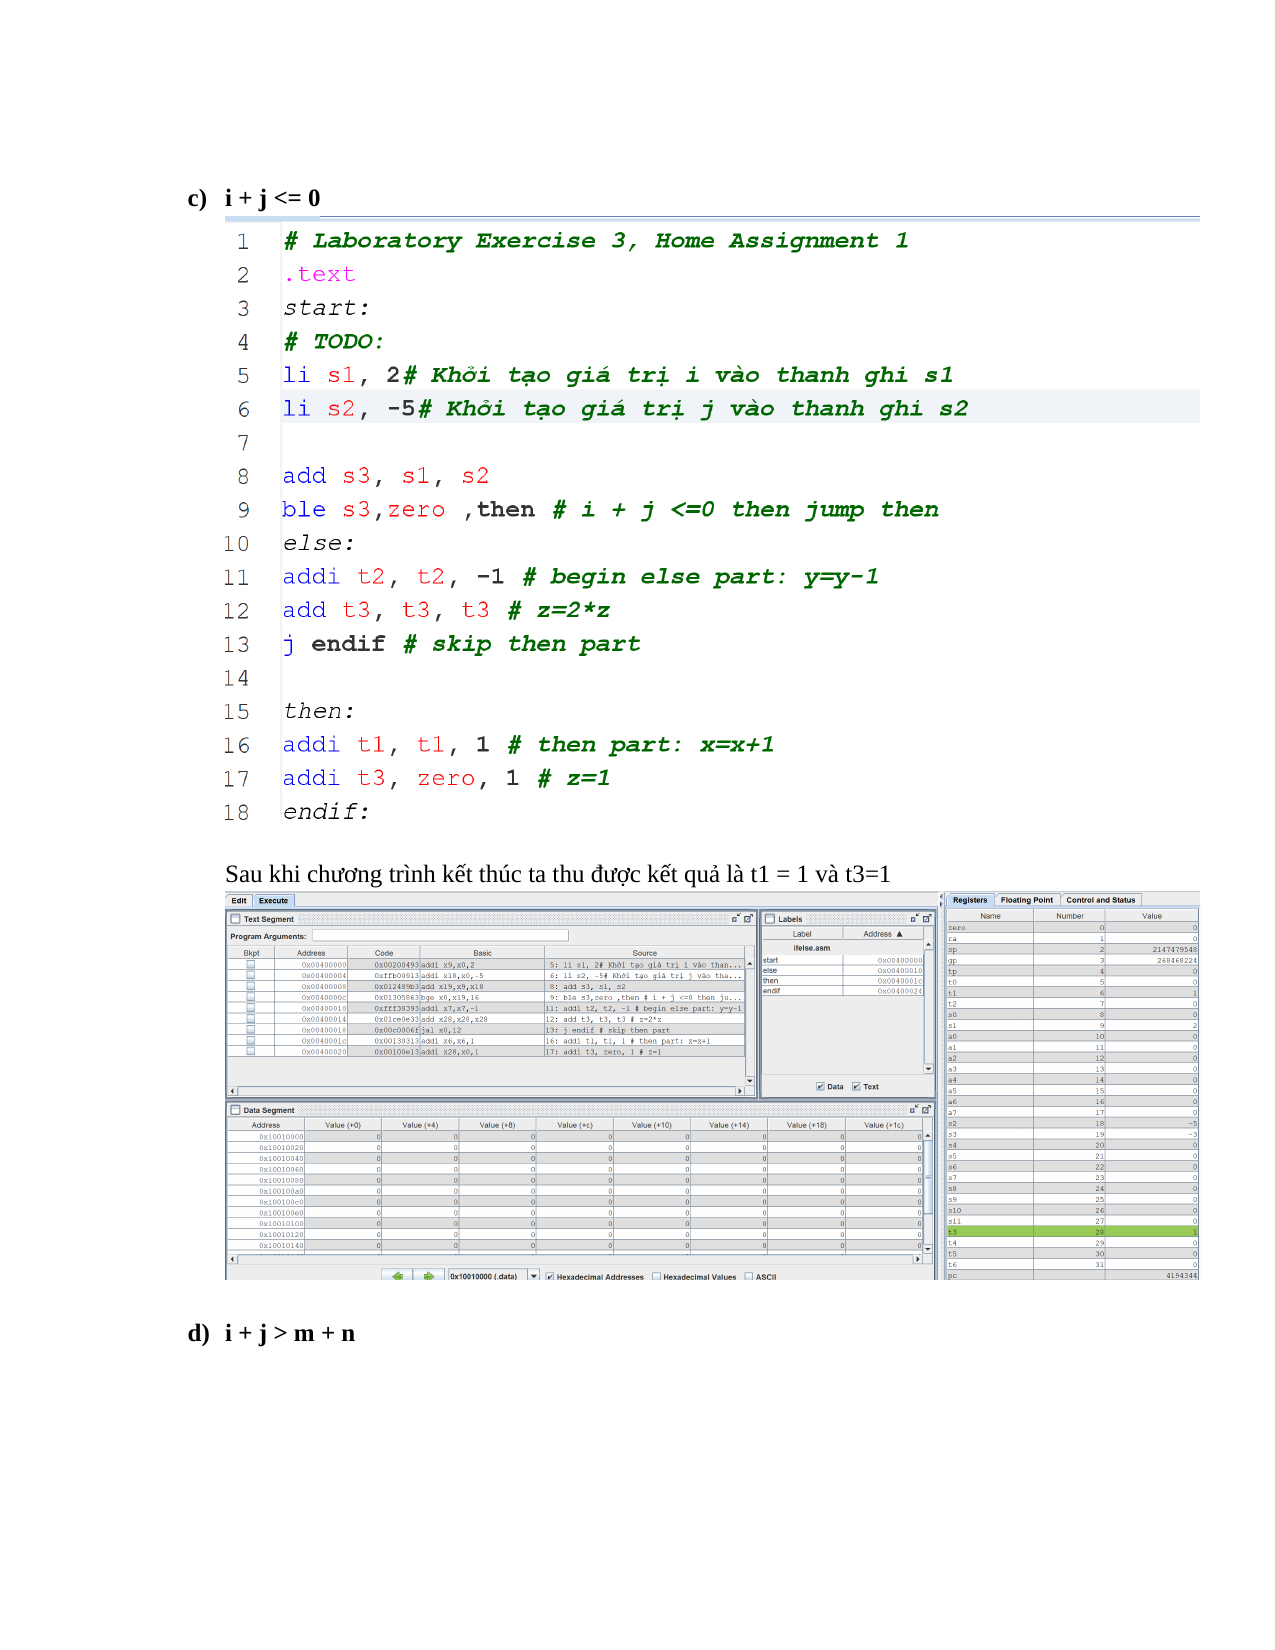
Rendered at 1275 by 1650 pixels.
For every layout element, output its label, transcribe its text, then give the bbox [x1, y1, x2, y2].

picture [225, 216, 1200, 821]
list i + j > m + n [187, 1318, 1125, 1346]
picture [225, 891, 1200, 1280]
list Sau khi chương trình kết thúc ta thu được kết quả là t1 = 1 và t3=1 [225, 859, 1125, 887]
list i + j <= 0 [187, 183, 1125, 212]
